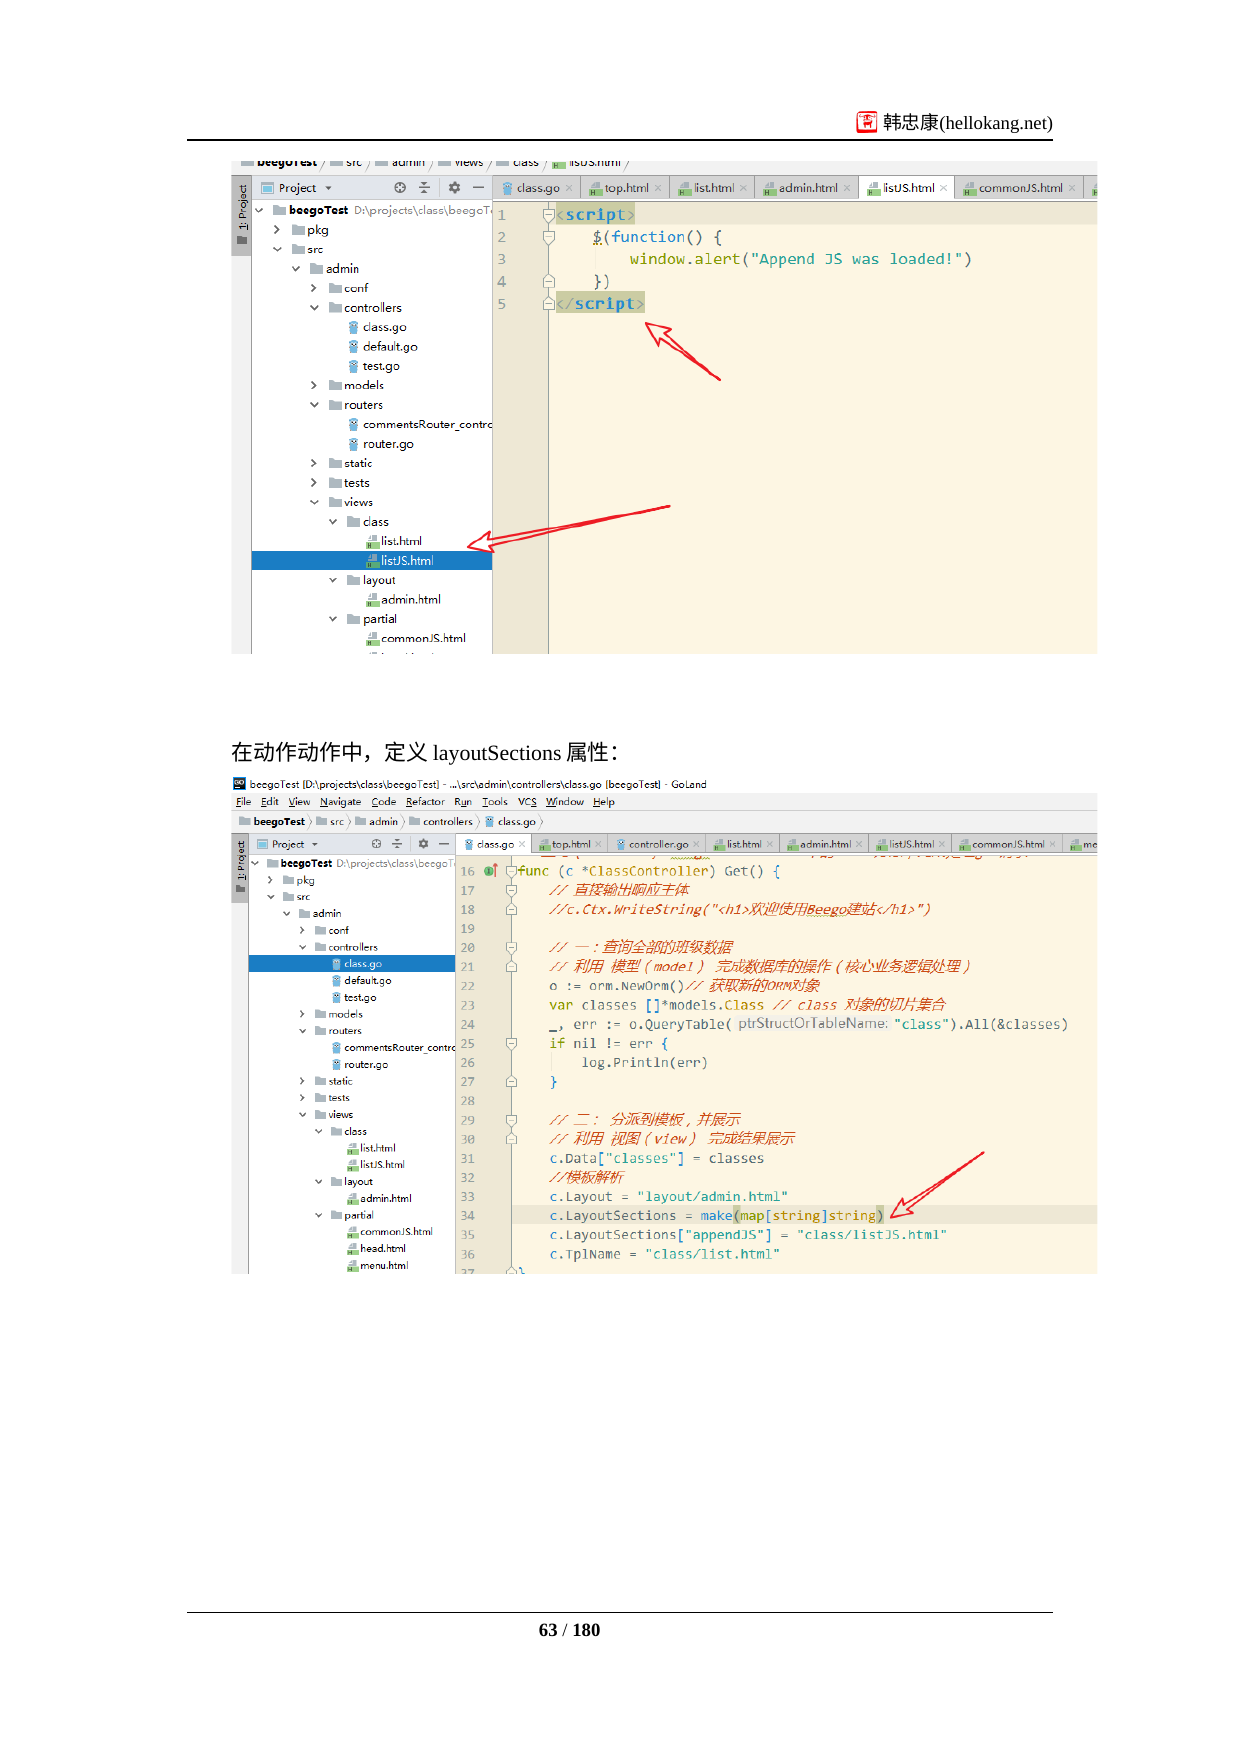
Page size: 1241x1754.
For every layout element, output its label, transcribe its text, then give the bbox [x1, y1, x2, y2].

picture [231, 777, 1098, 1274]
picture [856, 111, 878, 133]
picture [231, 161, 1098, 654]
text 在动作动作中，定义layoutSections属性： [187, 734, 1053, 767]
